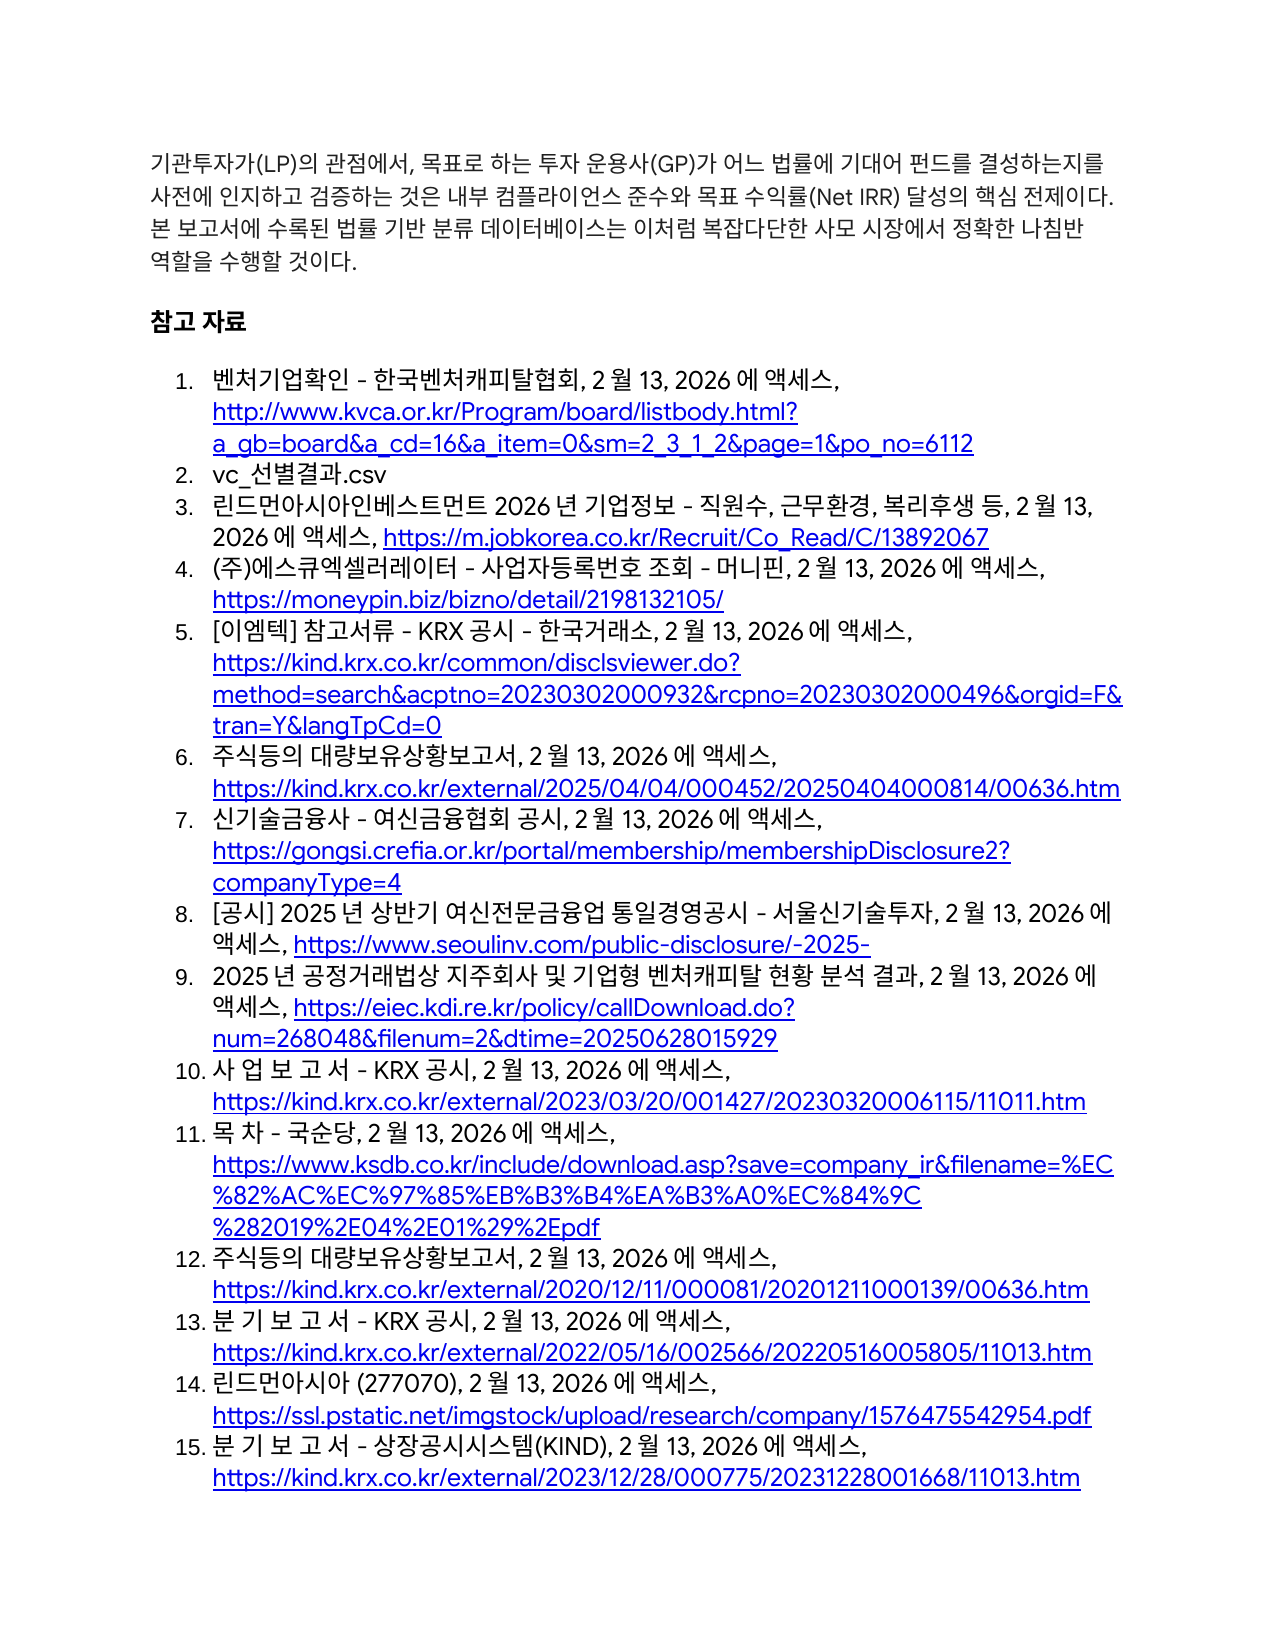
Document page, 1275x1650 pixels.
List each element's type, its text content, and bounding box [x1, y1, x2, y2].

list 사 업 보 고 서 - KRX 공시, 2월 13, 2026에 액세스, https://kind.krx.co.kr/external/2023/03/20/001427/20230320006115/11011.htm [175, 1055, 1125, 1118]
list [공시] 2025년 상반기 여신전문금융업 통일경영공시 - 서울신기술투자, 2월 13, 2026에 액세스, https://www.seoulinv.com/public-disclosure/-2025- [175, 898, 1125, 961]
list 2025년 공정거래법상 지주회사 및 기업형 벤처캐피탈 현황 분석 결과, 2월 13, 2026에 액세스, https://eiec.kdi.re.kr/policy/callDownload.do?num=268048&filenum=2&dtime=20250628015929 [175, 961, 1125, 1055]
list 목 차 - 국순당, 2월 13, 2026에 액세스, https://www.ksdb.co.kr/include/download.asp?save=company_ir&filename=%EC%82%AC%EC%97%85%EB%B3%B4%EA%B3%A0%EC%84%9C%282019%2E04%2E01%29%2Epdf [175, 1118, 1125, 1243]
list 분 기 보 고 서 - 상장공시시스템(KIND), 2월 13, 2026에 액세스, https://kind.krx.co.kr/external/2023/12/28/000775/20231228001668/11013.htm [175, 1431, 1125, 1494]
list 신기술금융사 - 여신금융협회 공시, 2월 13, 2026에 액세스, https://gongsi.crefia.or.kr/portal/membership/membershipDisclosure2?companyType=4 [175, 804, 1125, 898]
list 벤처기업확인 - 한국벤처캐피탈협회, 2월 13, 2026에 액세스, http://www.kvca.or.kr/Program/board/listbody.html?a_gb=board&a_cd=16&a_item=0&sm=2_3_1_2&page=1&po_no=6112 [175, 365, 1125, 459]
list 린드먼아시아인베스트먼트 2026년 기업정보 - 직원수, 근무환경, 복리후생 등, 2월 13, 2026에 액세스, https://m.jobkorea.co.kr/Recruit/Co_Read/C/13892067 [175, 491, 1125, 553]
list 분 기 보 고 서 - KRX 공시, 2월 13, 2026에 액세스, https://kind.krx.co.kr/external/2022/05/16/002566/20220516005805/11013.htm [175, 1306, 1125, 1369]
list (주)에스큐엑셀러레이터 - 사업자등록번호 조회 - 머니핀, 2월 13, 2026에 액세스, https://moneypin.biz/bizno/detail/2198132105/ [175, 553, 1125, 616]
list 주식등의 대량보유상황보고서, 2월 13, 2026에 액세스, https://kind.krx.co.kr/external/2020/12/11/000081/20201211000139/00636.htm [175, 1243, 1125, 1306]
subtitle 참고 자료 [150, 307, 1125, 339]
list [이엠텍] 참고서류 - KRX 공시 - 한국거래소, 2월 13, 2026에 액세스, https://kind.krx.co.kr/common/disclsviewer.do?method=search&acptno=20230302000932&rcpno=20230302000496&orgid=F&tran=Y&langTpCd=0 [175, 616, 1125, 742]
list 린드먼아시아 (277070), 2월 13, 2026에 액세스, https://ssl.pstatic.net/imgstock/upload/research/company/1576475542954.pdf [175, 1369, 1125, 1431]
list vc_선별결과.csv [175, 459, 1125, 491]
list 주식등의 대량보유상황보고서, 2월 13, 2026에 액세스, https://kind.krx.co.kr/external/2025/04/04/000452/20250404000814/00636.htm [175, 742, 1125, 804]
text 기관투자가(LP)의 관점에서, 목표로 하는 투자 운용사(GP)가 어느 법률에 기대어 펀드를 결성하는지를 사전에 인지하고 검증하는 것은 내부 컴플라이언스 준수와 목표 수익률(Net IRR) 달성의 핵심 전제이다. 본 보고서에 수록된 법률 기반 분류 데이터베이스는 이처럼 복잡다단한 사모 시장에서 정확한 나침반 역할을 수행할 것이다. [150, 150, 1125, 277]
